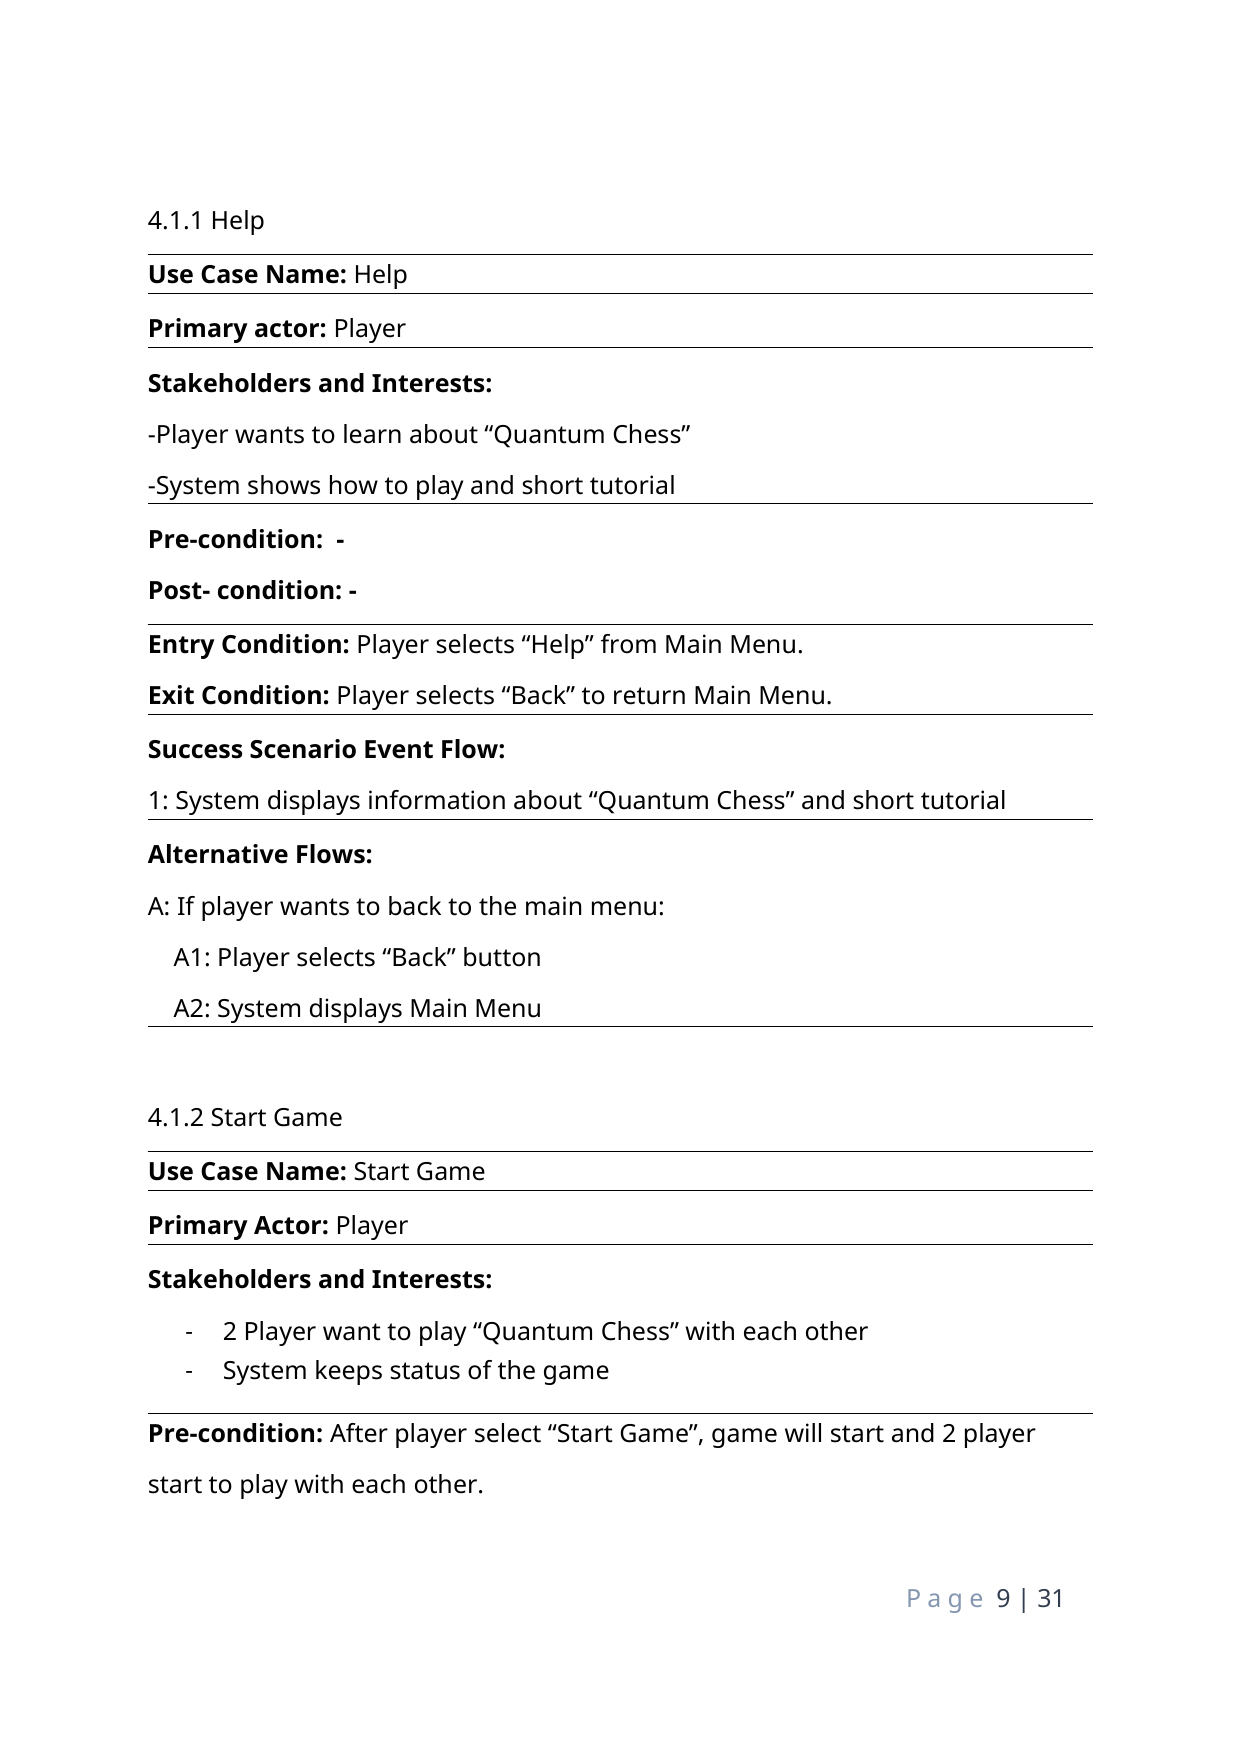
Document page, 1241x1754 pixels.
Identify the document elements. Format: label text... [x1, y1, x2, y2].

text Entry Condition: Player selects “Help” from Main Menu. [148, 625, 1093, 661]
text Use Case Name: Start Game [148, 1152, 1093, 1190]
text -System shows how to play and short tutorial [148, 467, 1093, 503]
list System keeps status of the game [185, 1352, 1093, 1386]
subtitle 4.1.2 Start Game [148, 1100, 1093, 1134]
text Alternative Flows: [148, 837, 1093, 871]
text Use Case Name: Help [148, 255, 1093, 293]
text Exit Condition: Player selects “Back” to return Main Menu. [148, 678, 1093, 714]
text A2: System displays Main Menu [148, 990, 1093, 1026]
text Success Scenario Event Flow: [148, 732, 1093, 766]
text -Player wants to learn about “Quantum Chess” [148, 416, 1093, 450]
text Post- condition: - [148, 573, 1093, 607]
text Pre-condition: - [148, 522, 1093, 556]
text Pre-condition: After player select “Start Game”, game will start and 2 player start to play with each other. [148, 1414, 1093, 1501]
text Stakeholders and Interests: [148, 1262, 1093, 1296]
text Primary Actor: Player [148, 1208, 1093, 1244]
text Primary actor: Player [148, 311, 1093, 347]
text A1: Player selects “Back” button [148, 939, 1093, 973]
text A: If player wants to back to the main menu: [148, 888, 1093, 922]
list 2 Player want to play “Quantum Chess” with each other [185, 1313, 1093, 1347]
text Stakeholders and Interests: [148, 365, 1093, 399]
subtitle 4.1.1 Help [148, 203, 1093, 237]
text 1: System displays information about “Quantum Chess” and short tutorial [148, 783, 1093, 819]
